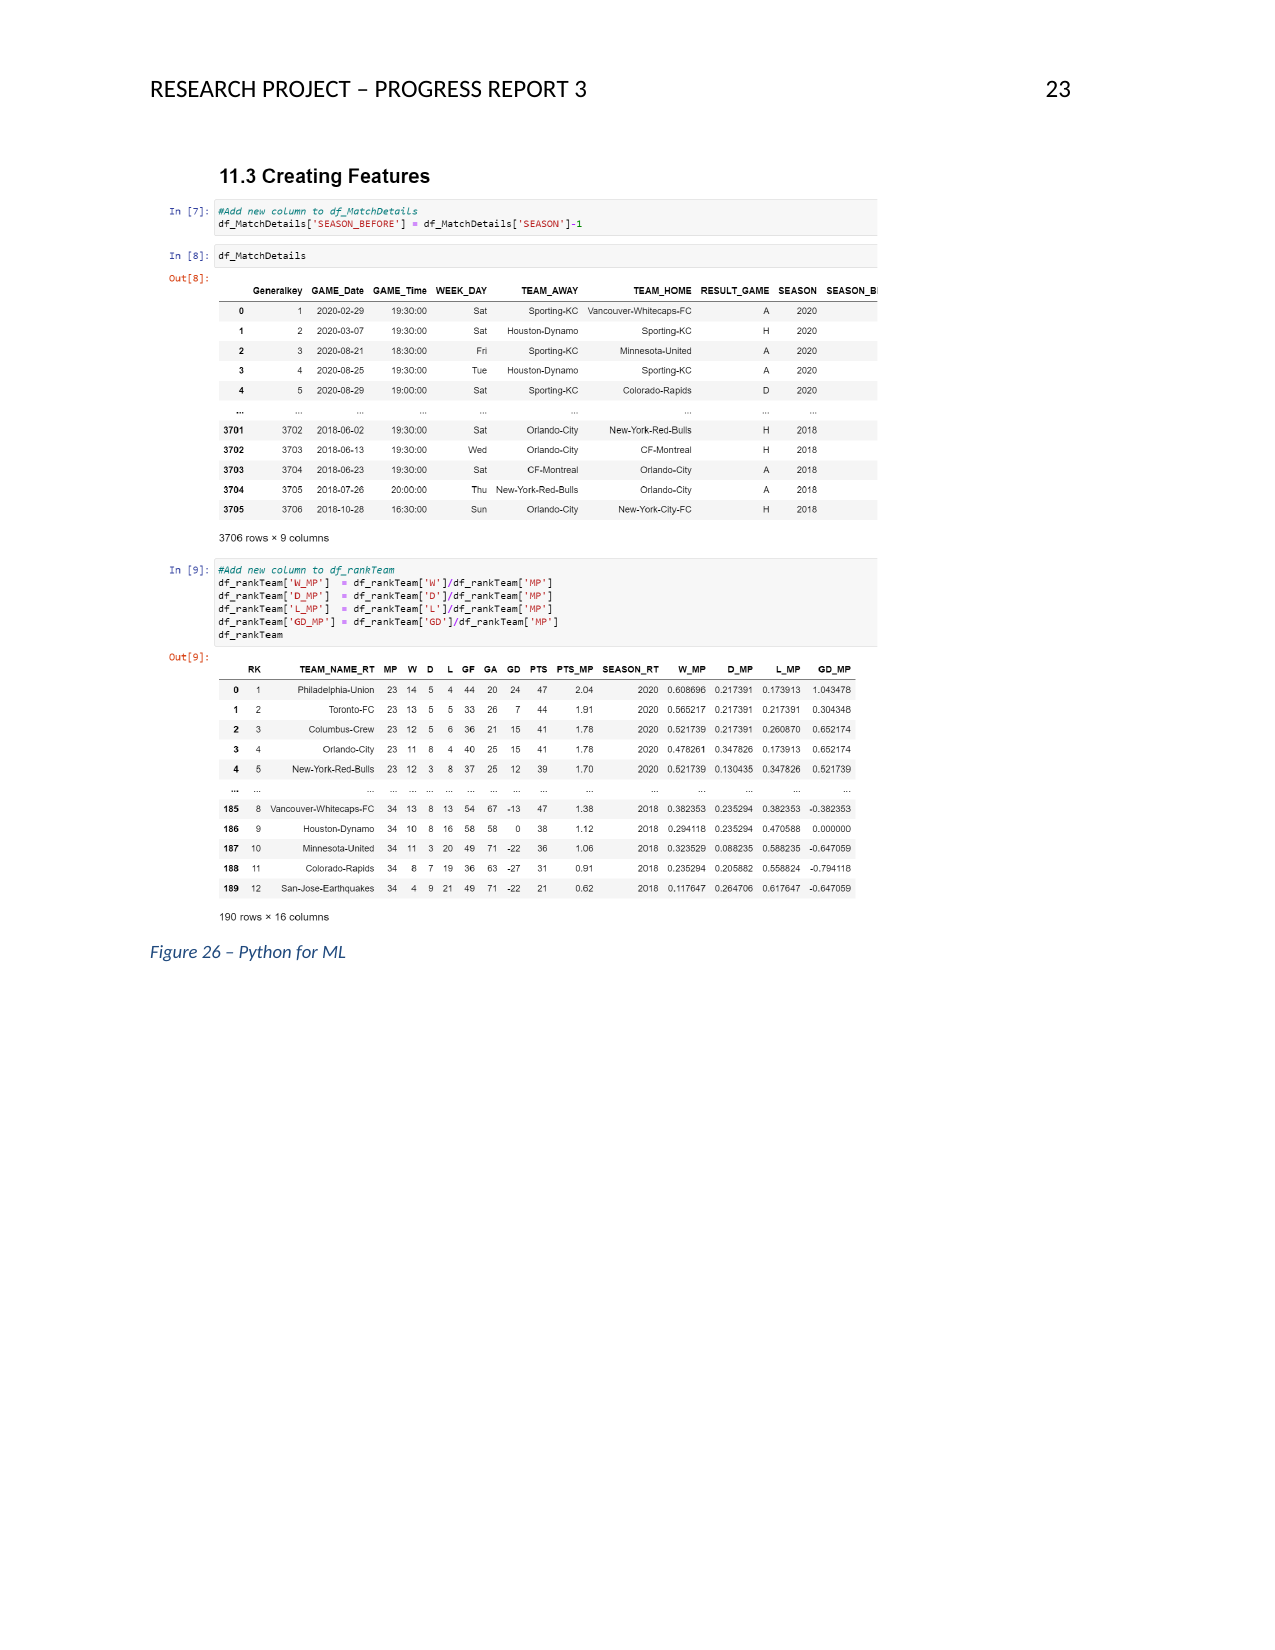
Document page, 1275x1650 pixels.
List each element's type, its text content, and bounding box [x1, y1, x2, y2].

picture [150, 150, 878, 937]
